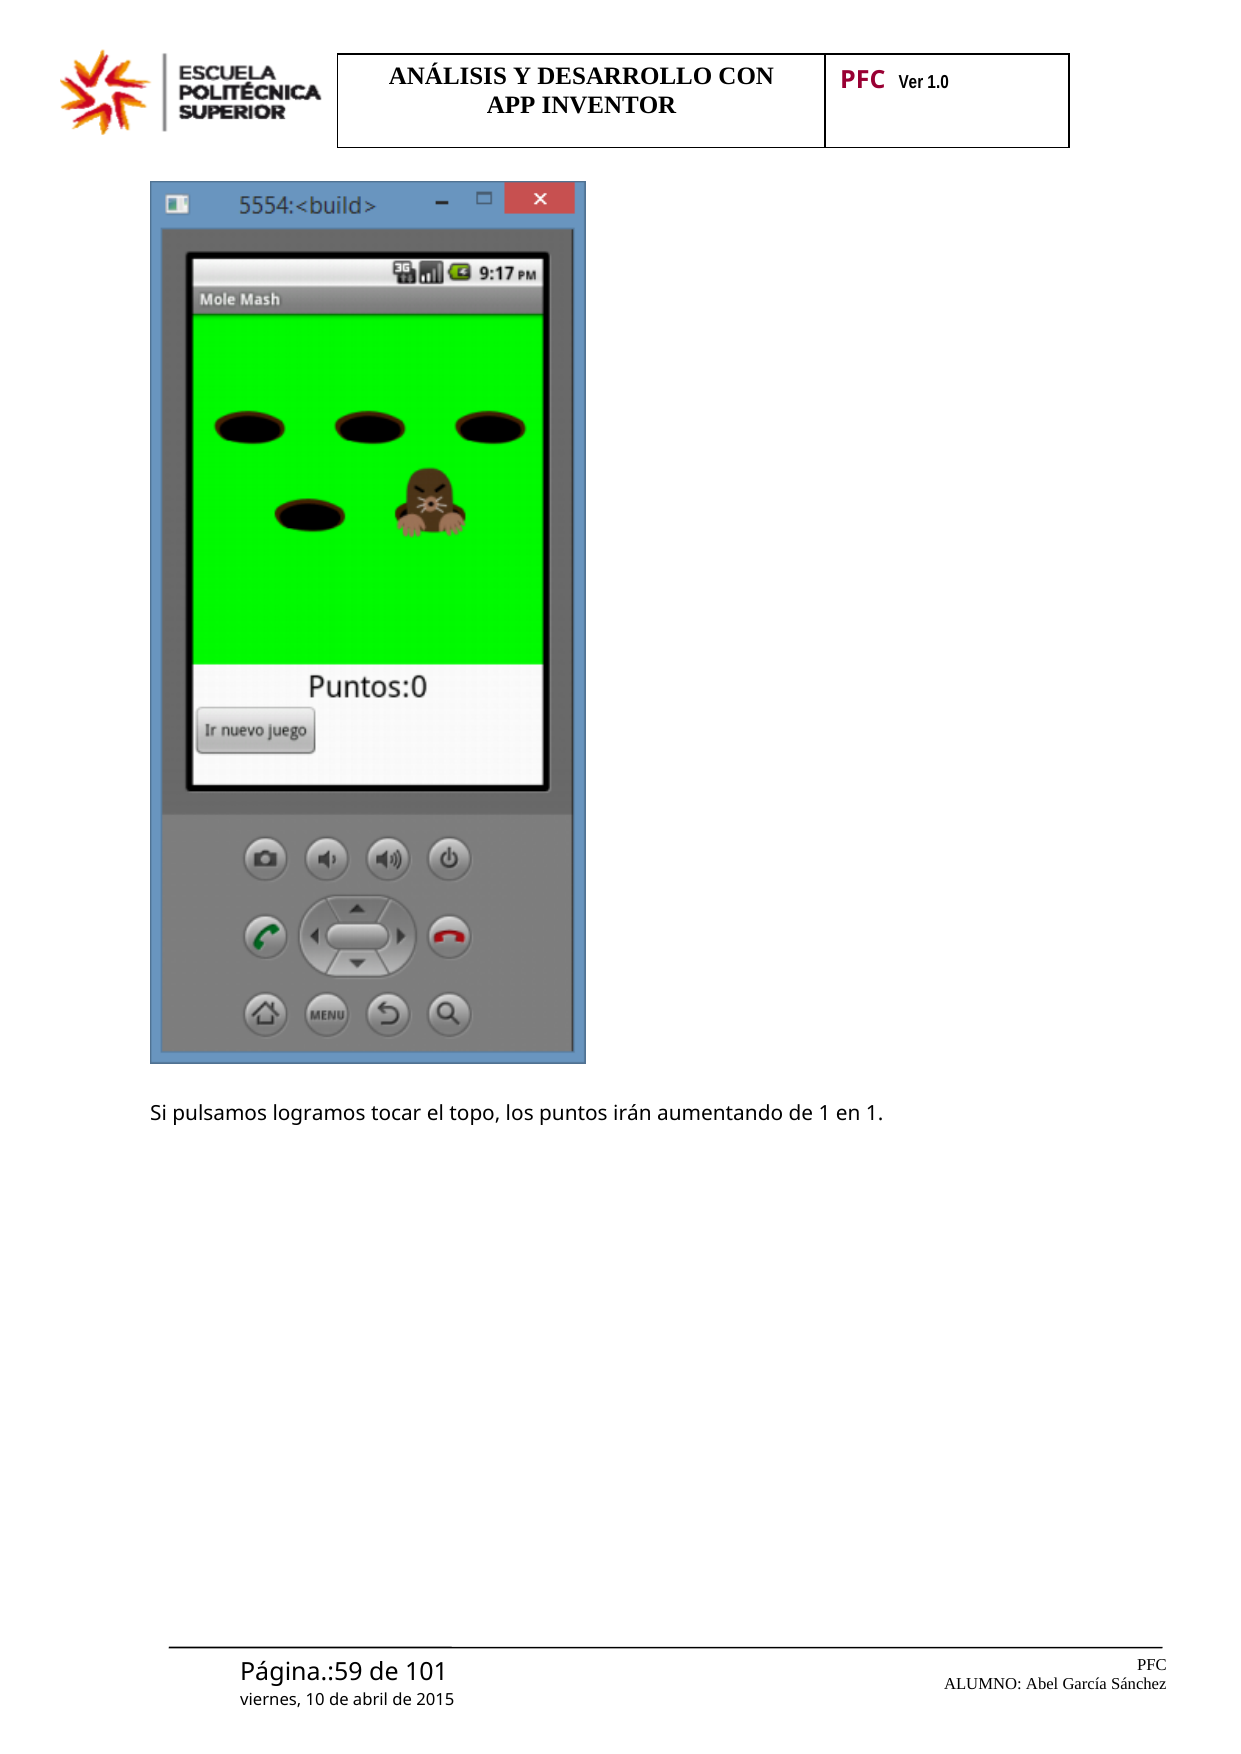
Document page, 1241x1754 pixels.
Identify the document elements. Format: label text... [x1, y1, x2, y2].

picture [150, 181, 586, 1064]
picture [60, 43, 323, 146]
text Si pulsamos logramos tocar el topo, los puntos irán aumentando de 1 en 1. [150, 1098, 1125, 1127]
